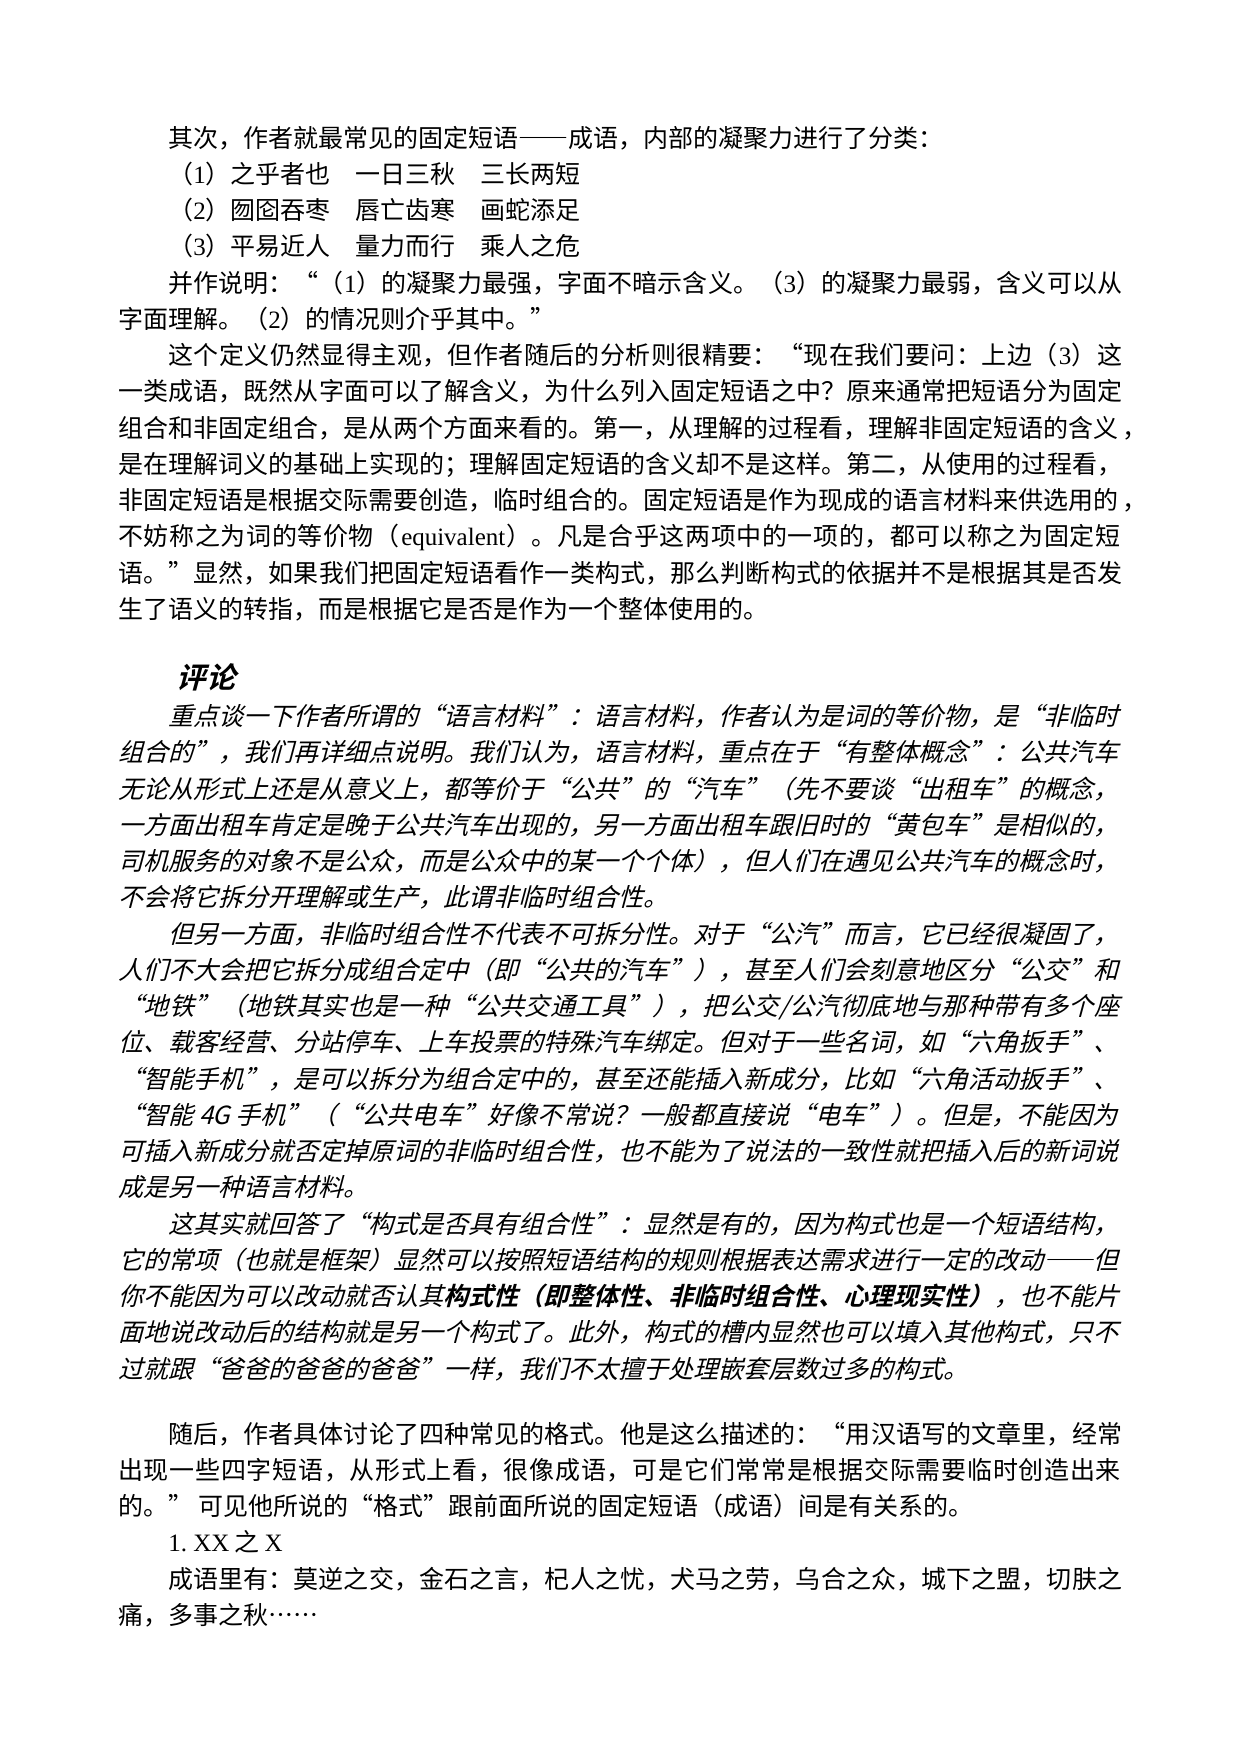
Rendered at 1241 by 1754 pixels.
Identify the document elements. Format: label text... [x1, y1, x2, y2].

text 并作说明：“（1）的凝聚力最强，字面不暗示含义。（3）的凝聚力最弱，含义可以从字面理解。（2）的情况则介乎其中。” [118, 263, 1122, 336]
text 随后，作者具体讨论了四种常见的格式。他是这么描述的：“用汉语写的文章里，经常出现一些四字短语，从形式上看，很像成语，可是它们常常是根据交际需要临时创造出来的。” 可见他所说的“格式”跟前面所说的固定短语（成语）间是有关系的。 [118, 1414, 1122, 1523]
text 1. XX之X [118, 1523, 1122, 1559]
text （3）平易近人 量力而行 乘人之危 [118, 227, 1122, 263]
text 但另一方面，非临时组合性不代表不可拆分性。对于“公汽”而言，它已经很凝固了，人们不大会把它拆分成组合定中（即“公共的汽车”），甚至人们会刻意地区分“公交”和“地铁”（地铁其实也是一种“公共交通工具”），把公交/公汽彻底地与那种带有多个座位、载客经营、分站停车、上车投票的特殊汽车绑定。但对于一些名词，如“六角扳手”、“智能手机”，是可以拆分为组合定中的，甚至还能插入新成分，比如“六角活动扳手”、“智能4G手机”（“公共电车”好像不常说？一般都直接说“电车”）。但是，不能因为可插入新成分就否定掉原词的非临时组合性，也不能为了说法的一致性就把插入后的新词说成是另一种语言材料。 [118, 914, 1122, 1204]
text 成语里有：莫逆之交，金石之言，杞人之忧，犬马之劳，乌合之众，城下之盟，切肤之痛，多事之秋…… [118, 1559, 1122, 1632]
text （1）之乎者也 一日三秋 三长两短 [118, 154, 1122, 191]
text 评论 [118, 654, 1122, 697]
text 这其实就回答了“构式是否具有组合性”：显然是有的，因为构式也是一个短语结构，它的常项（也就是框架）显然可以按照短语结构的规则根据表达需求进行一定的改动——但你不能因为可以改动就否认其构式性（即整体性、非临时组合性、心理现实性），也不能片面地说改动后的结构就是另一个构式了。此外，构式的槽内显然也可以填入其他构式，只不过就跟“爸爸的爸爸的爸爸”一样，我们不太擅于处理嵌套层数过多的构式。 [118, 1204, 1122, 1385]
text 其次，作者就最常见的固定短语——成语，内部的凝聚力进行了分类： [118, 118, 1122, 154]
text 这个定义仍然显得主观，但作者随后的分析则很精要：“现在我们要问：上边（3）这一类成语，既然从字面可以了解含义，为什么列入固定短语之中？原来通常把短语分为固定组合和非固定组合，是从两个方面来看的。第一，从理解的过程看，理解非固定短语的含义，是在理解词义的基础上实现的；理解固定短语的含义却不是这样。第二，从使用的过程看，非固定短语是根据交际需要创造，临时组合的。固定短语是作为现成的语言材料来供选用的，不妨称之为词的等价物（equivalent）。凡是合乎这两项中的一项的，都可以称之为固定短语。”显然，如果我们把固定短语看作一类构式，那么判断构式的依据并不是根据其是否发生了语义的转指，而是根据它是否是作为一个整体使用的。 [118, 336, 1122, 626]
text （2）囫囵吞枣 唇亡齿寒 画蛇添足 [118, 191, 1122, 227]
text 重点谈一下作者所谓的“语言材料”：语言材料，作者认为是词的等价物，是“非临时组合的”，我们再详细点说明。我们认为，语言材料，重点在于“有整体概念”：公共汽车，无论从形式上还是从意义上，都等价于“公共”的“汽车”（先不要谈“出租车”的概念，一方面出租车肯定是晚于公共汽车出现的，另一方面出租车跟旧时的“黄包车”是相似的，司机服务的对象不是公众，而是公众中的某一个个体），但人们在遇见公共汽车的概念时，不会将它拆分开理解或生产，此谓非临时组合性。 [118, 697, 1122, 914]
